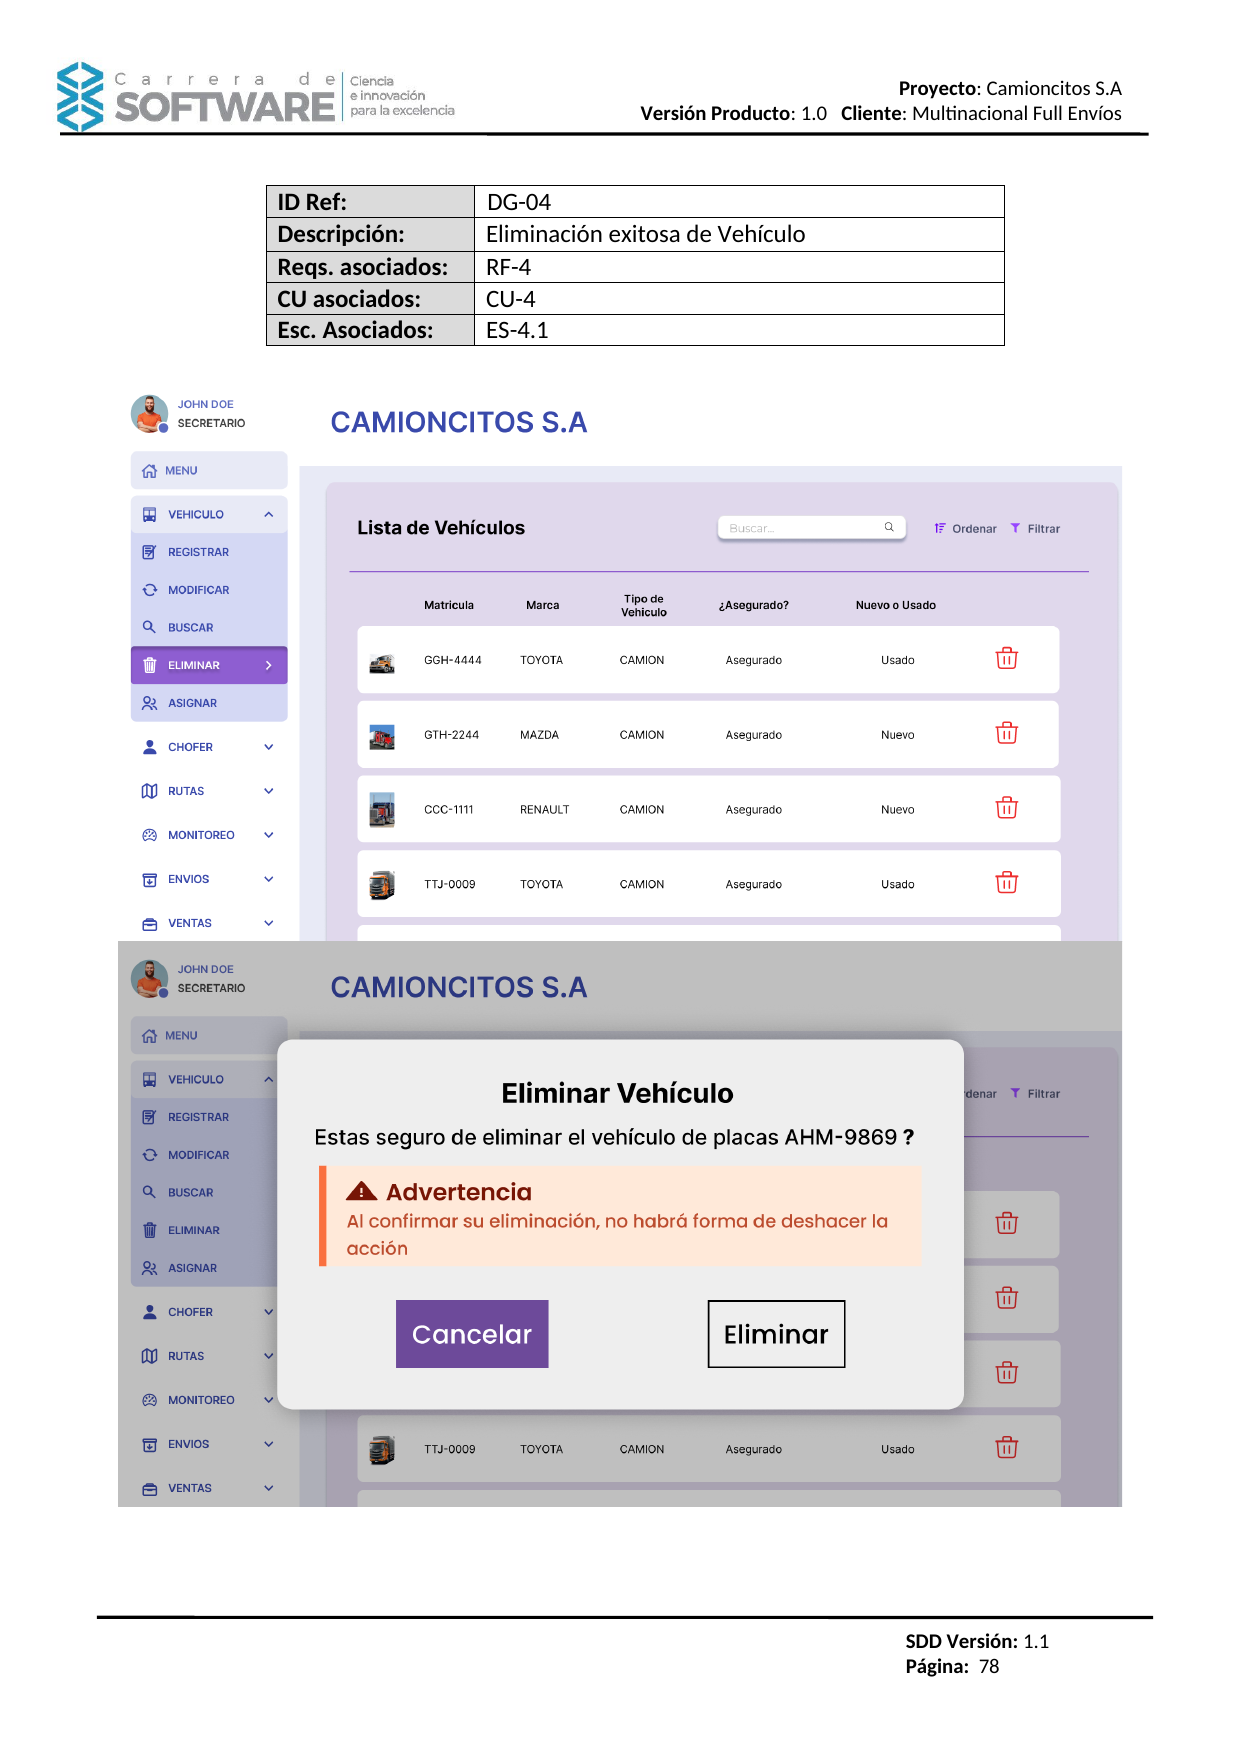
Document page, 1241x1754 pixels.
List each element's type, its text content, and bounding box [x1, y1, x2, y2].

table_cell RF-4 [475, 252, 1004, 282]
table_cell ES-4.1 [475, 315, 1004, 345]
picture [118, 376, 1123, 1507]
table_cell CU asociados: [267, 283, 474, 314]
table_header DG-04 [475, 186, 1004, 217]
table_cell Reqs. asociados: [267, 252, 474, 282]
table_cell Eliminación exitosa de Vehículo [475, 218, 1004, 251]
table_cell CU-4 [475, 283, 1004, 314]
picture [46, 46, 461, 154]
table_cell Descripción: [267, 218, 474, 251]
table_header ID Ref: [267, 186, 474, 217]
table_cell Esc. Asociados: [267, 315, 474, 345]
